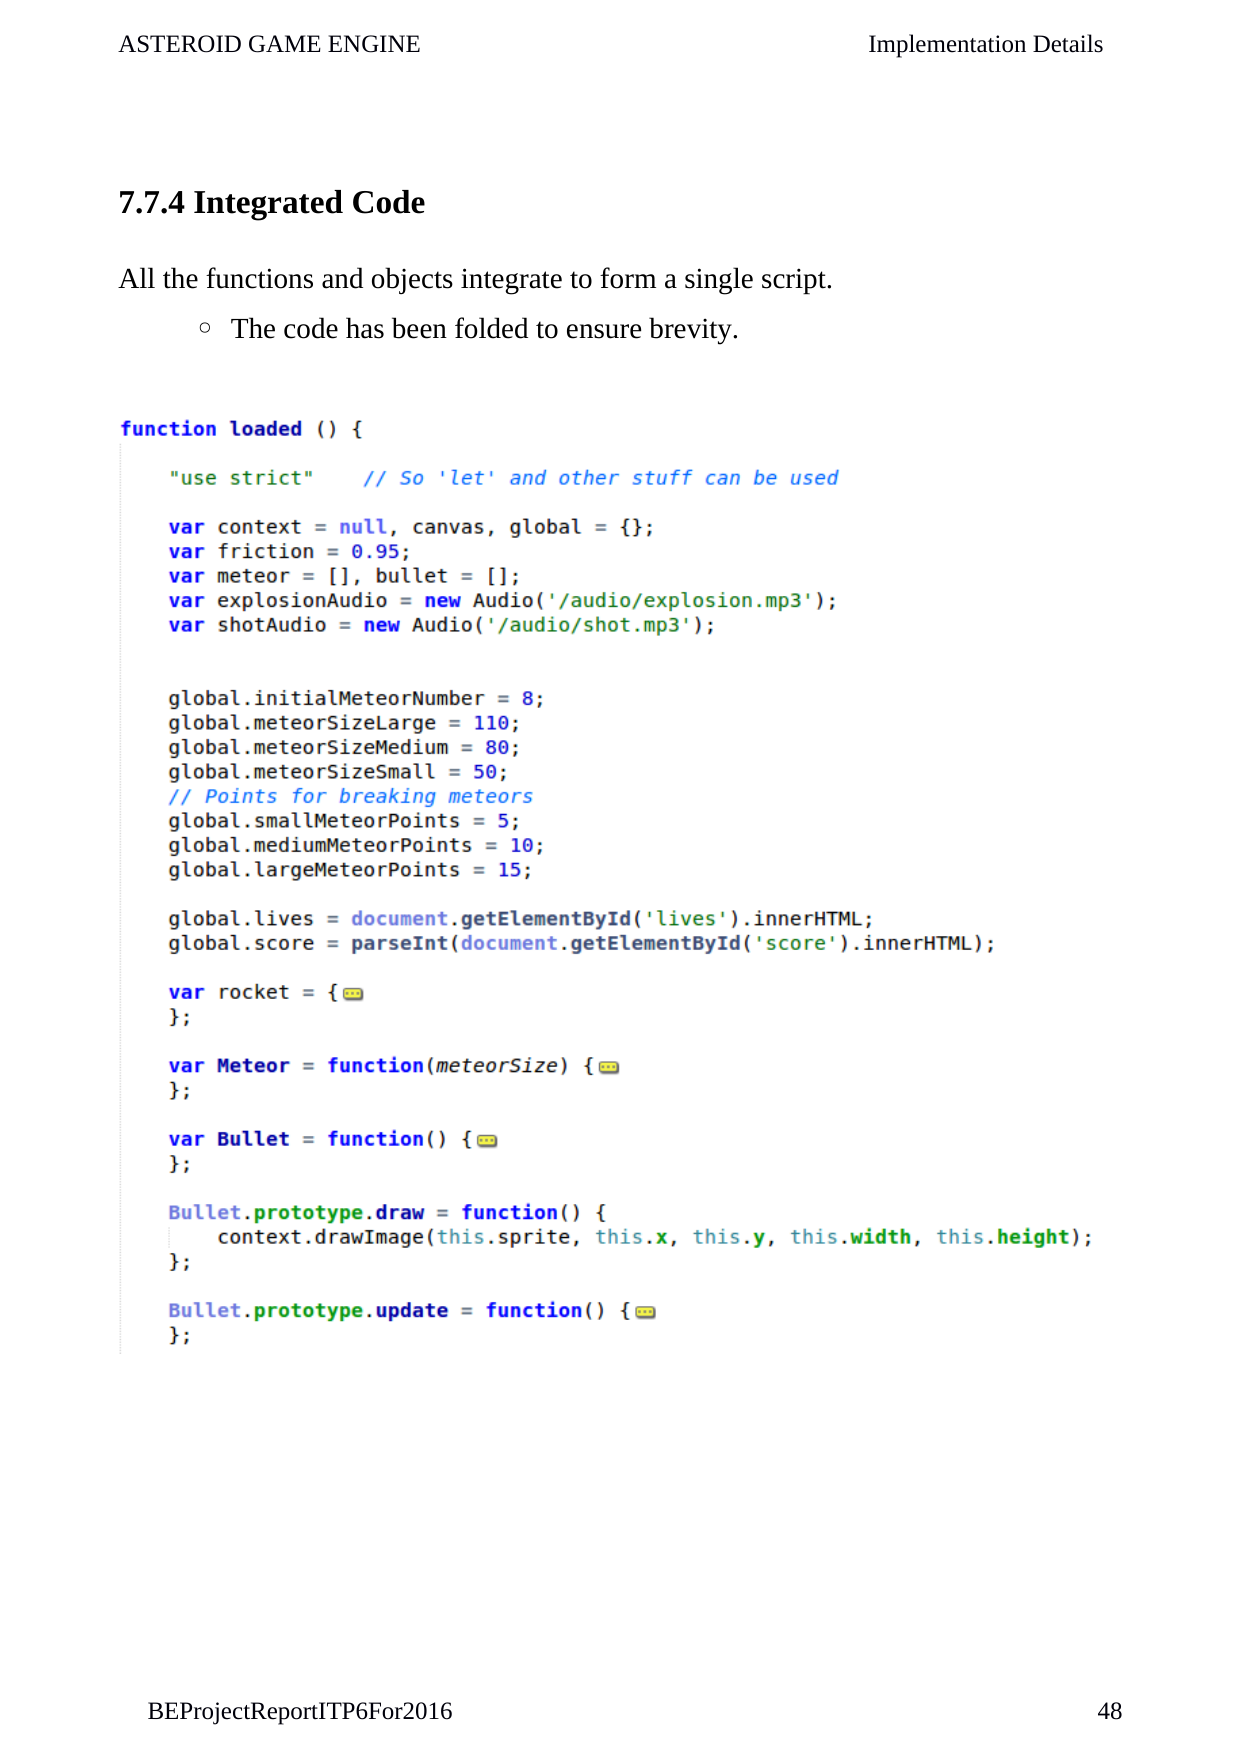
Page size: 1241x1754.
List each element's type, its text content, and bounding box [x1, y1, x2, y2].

list 7.7.4 Integrated Code [118, 193, 1122, 218]
list All the functions and objects integrate to form a single script. [118, 268, 1122, 293]
list The code has been folded to ensure brevity. [193, 318, 1122, 343]
picture [109, 410, 1131, 1354]
